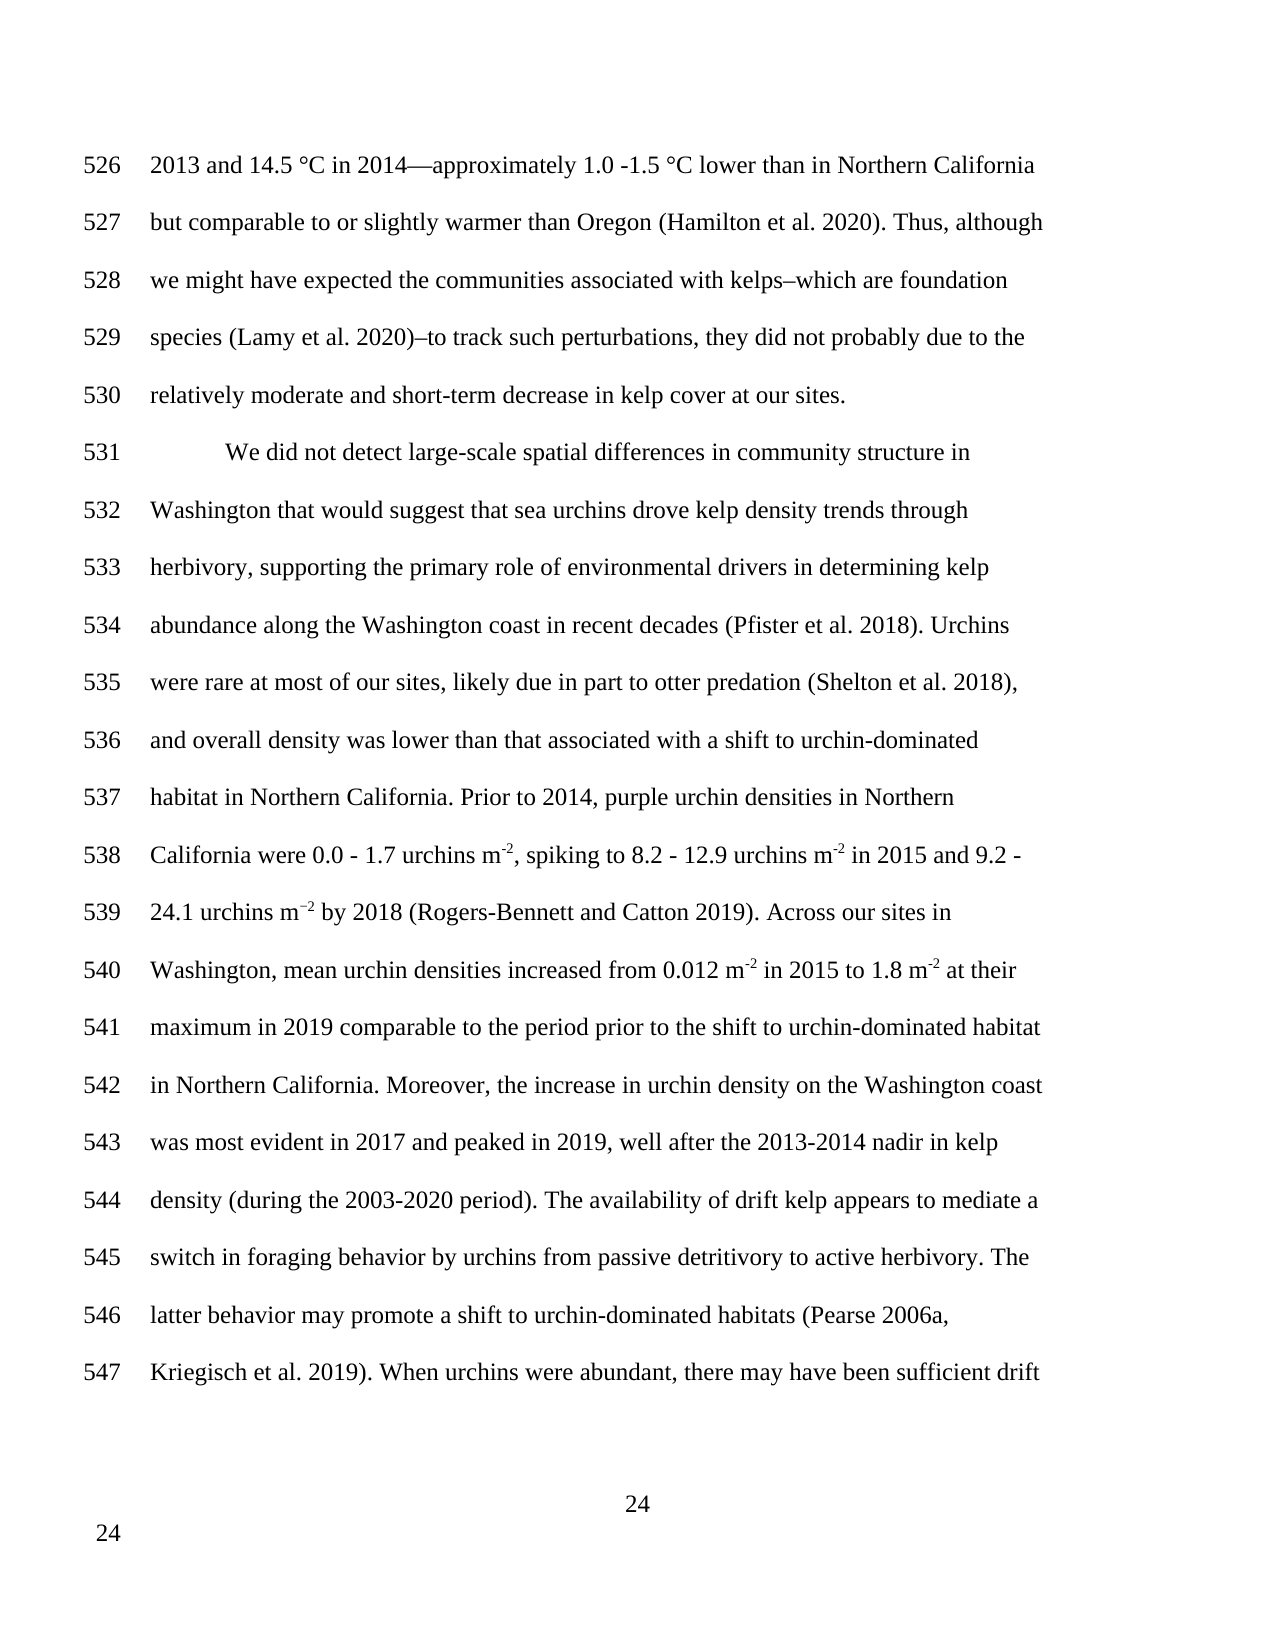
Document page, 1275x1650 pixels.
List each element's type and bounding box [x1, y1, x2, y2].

text [150, 150, 1050, 409]
text [150, 437, 1050, 1386]
